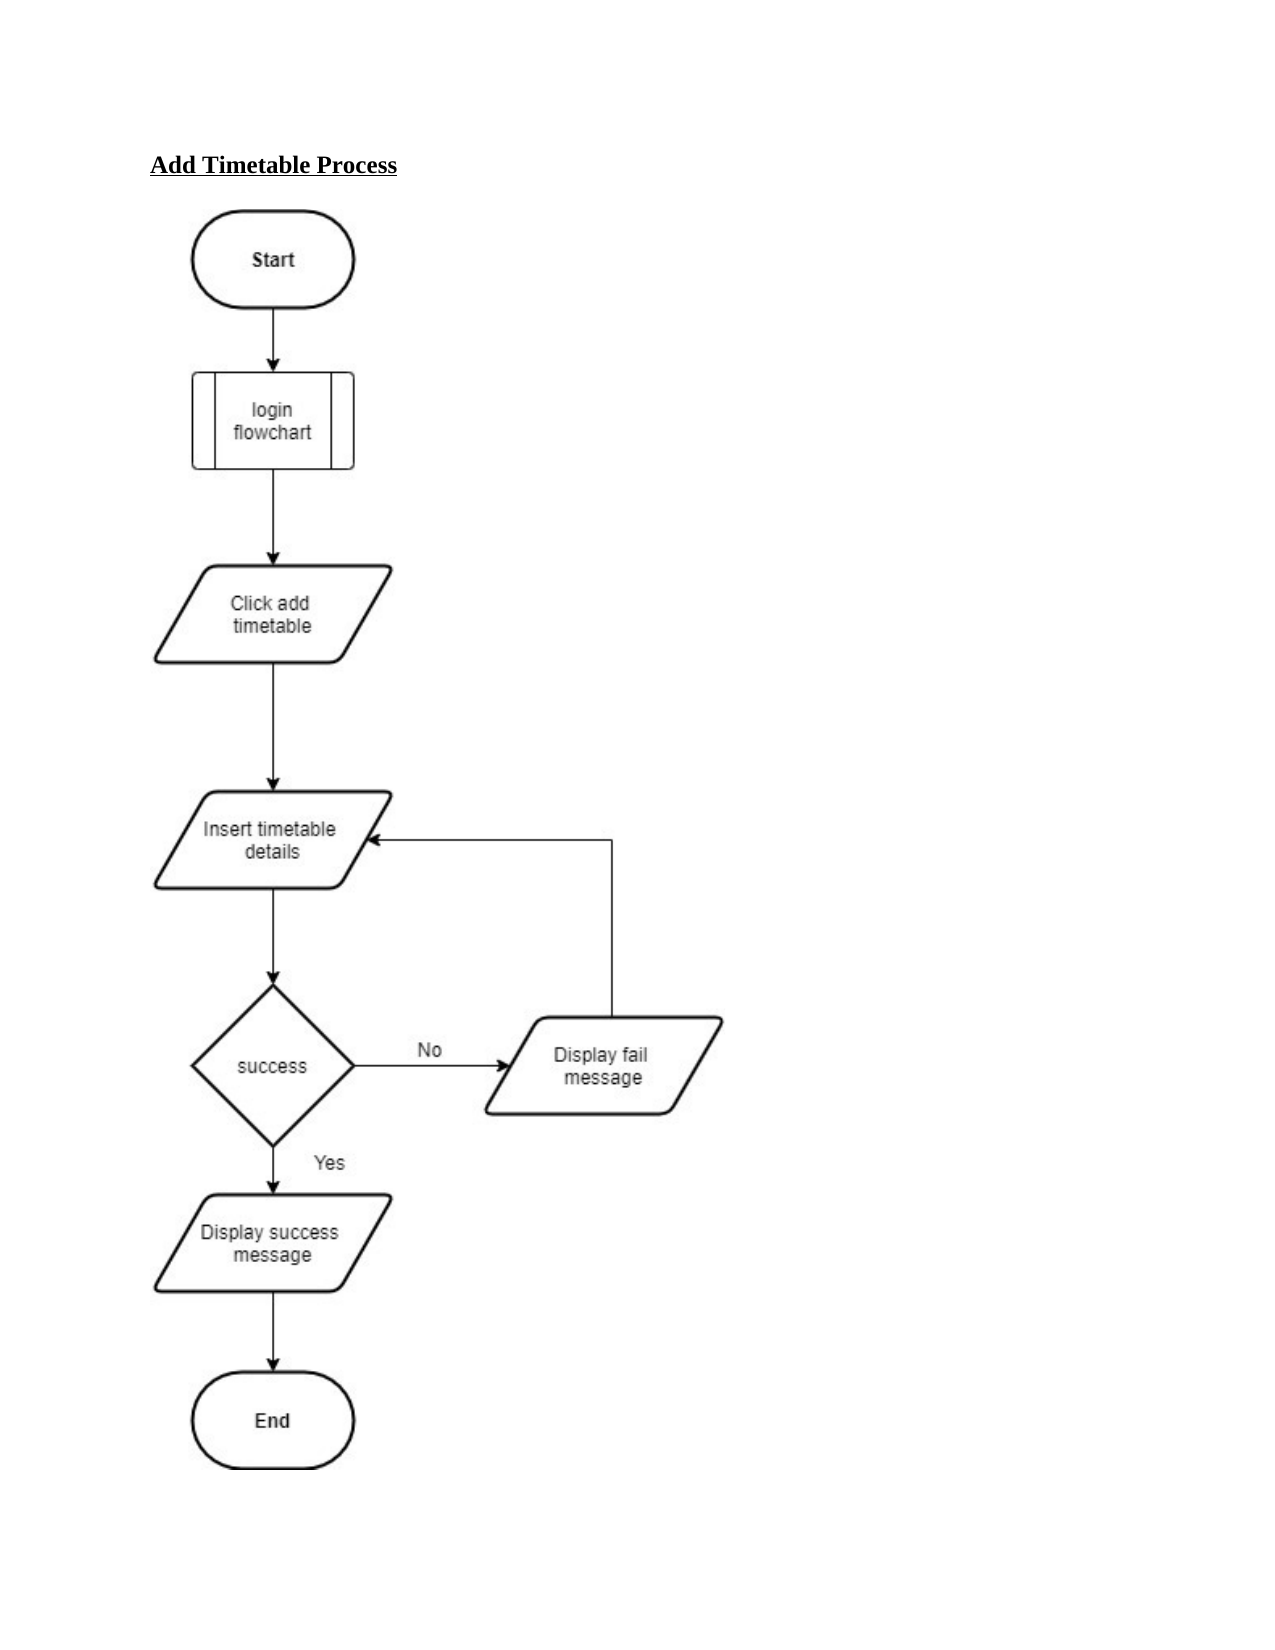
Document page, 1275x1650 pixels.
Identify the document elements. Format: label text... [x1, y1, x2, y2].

text Add Timetable Process [150, 150, 1125, 179]
picture [150, 209, 726, 1470]
